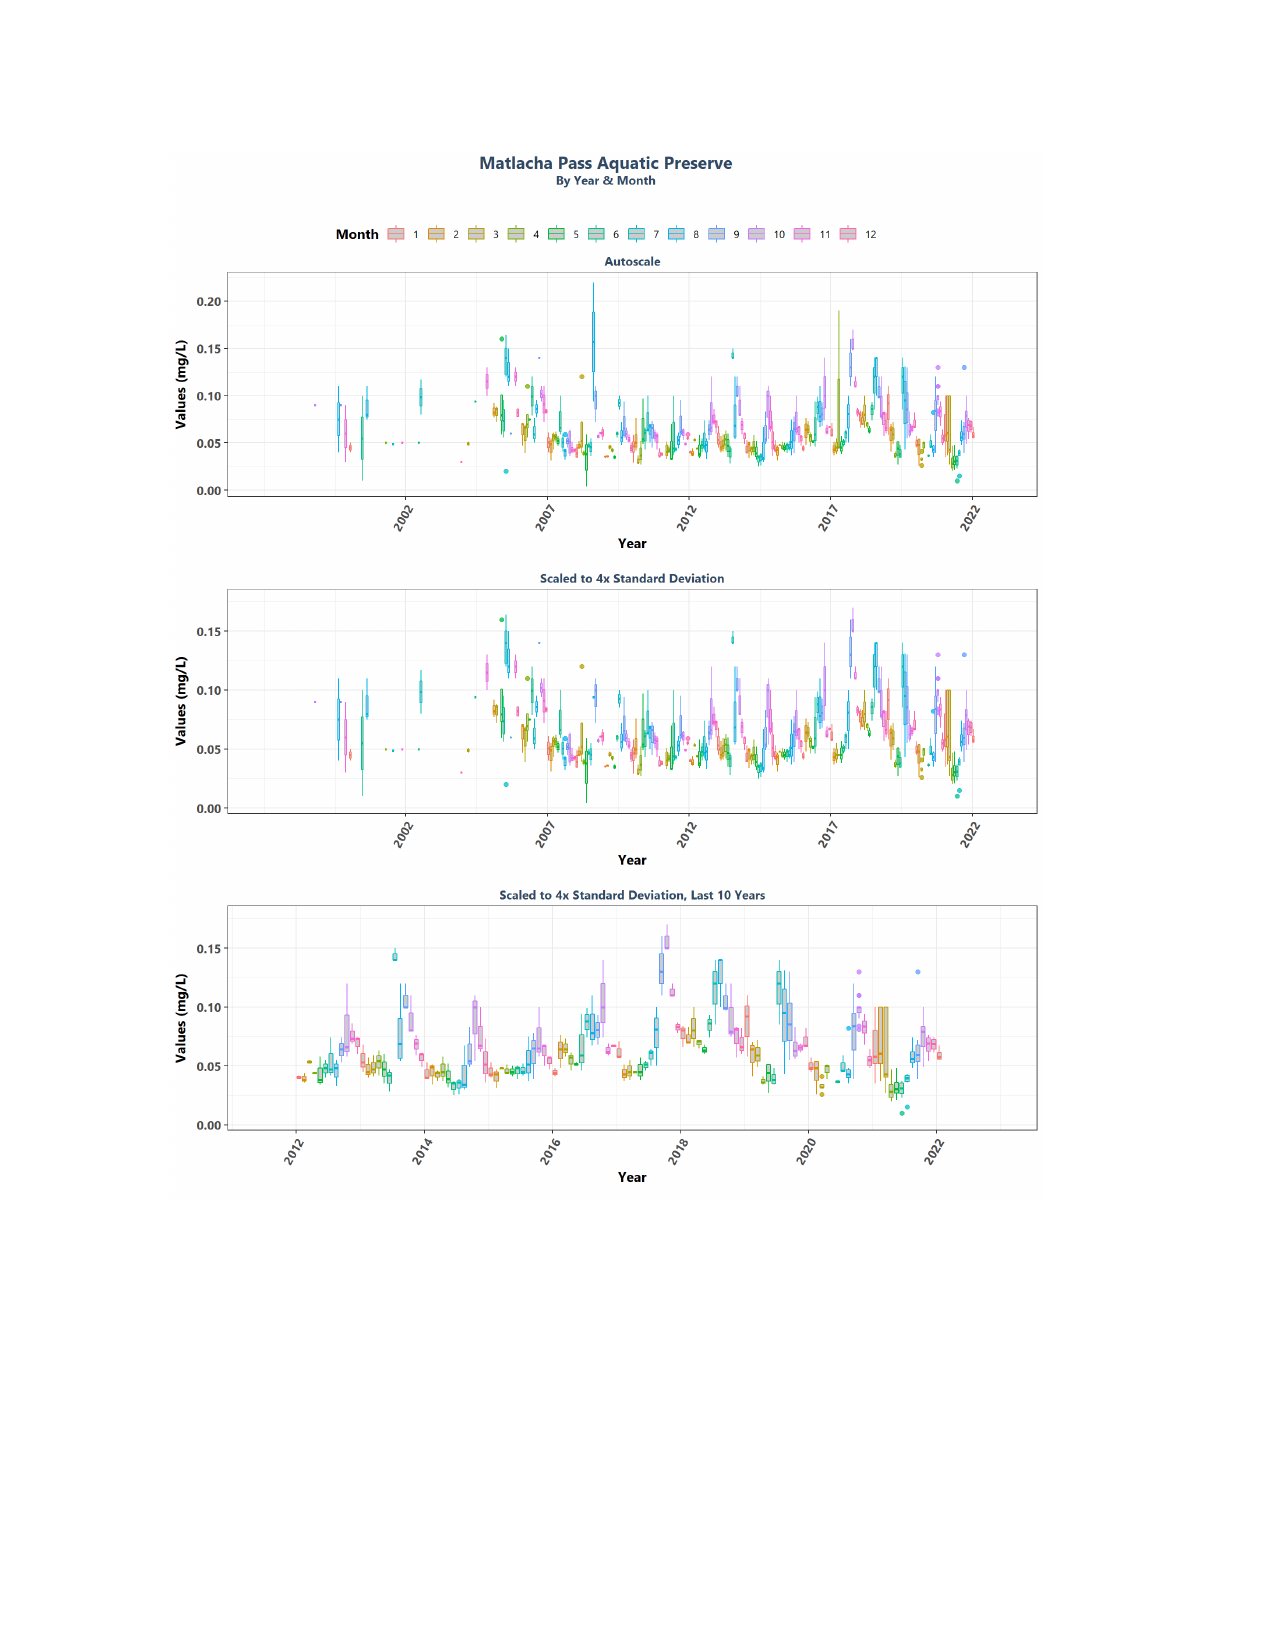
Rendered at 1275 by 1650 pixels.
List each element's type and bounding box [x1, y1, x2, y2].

picture [168, 150, 1044, 1200]
